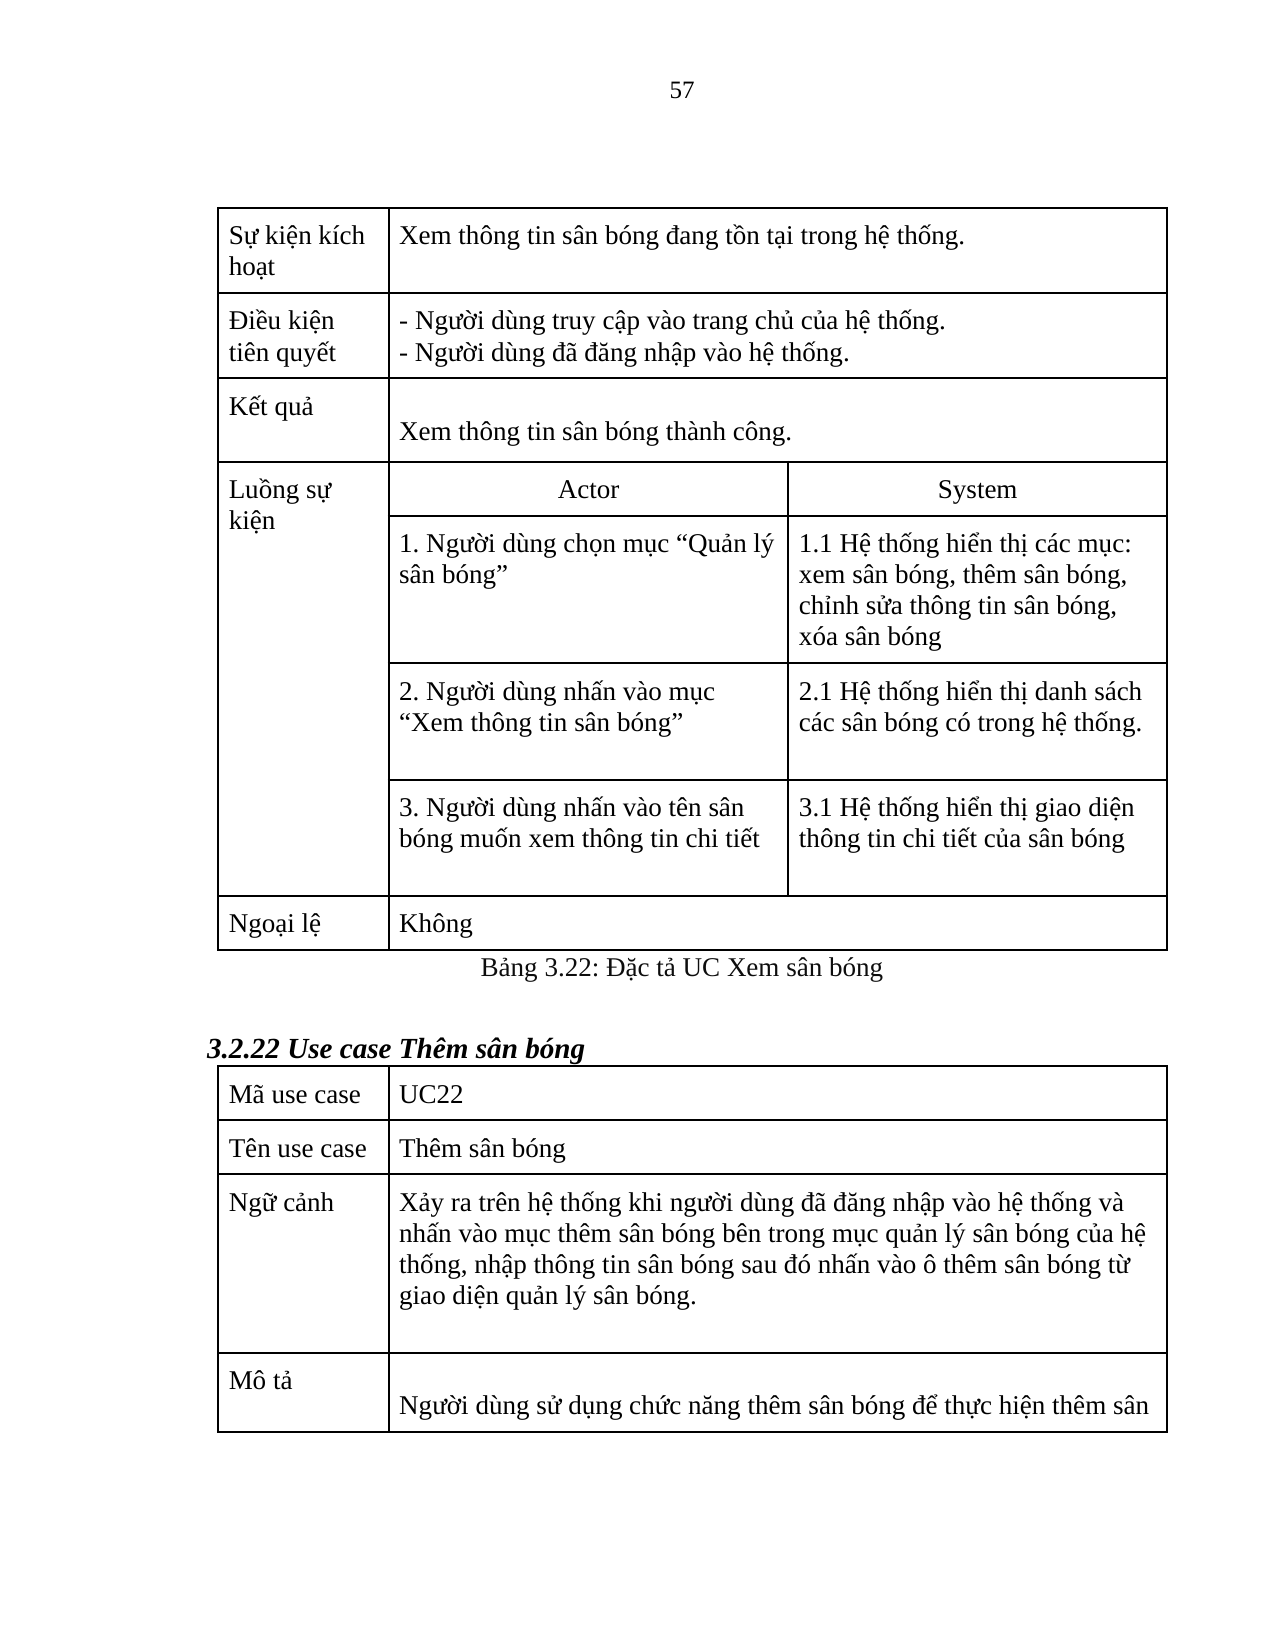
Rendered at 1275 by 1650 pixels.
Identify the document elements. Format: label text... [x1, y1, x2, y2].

table_cell Không [390, 897, 1166, 949]
table_cell Kết quả [219, 379, 388, 461]
table_cell Mô tả [219, 1354, 388, 1431]
table_cell 1.1 Hệ thống hiển thị các mục: xem sân bóng, thêm sân bóng, chỉnh sửa thông tin sân bóng, xóa sân bóng [789, 517, 1166, 662]
table_cell 3. Người dùng nhấn vào tên sân bóng muốn xem thông tin chi tiết [390, 781, 787, 895]
table_cell Luồng sự kiện [219, 463, 388, 895]
table_cell Tên use case [219, 1121, 388, 1173]
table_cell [390, 1354, 1166, 1431]
table_cell Ngữ cảnh [219, 1175, 388, 1352]
table_cell 2. Người dùng nhấn vào mục “Xem thông tin sân bóng” [390, 664, 787, 778]
table_cell System [789, 463, 1166, 514]
text Bảng 3.22: Đặc tả UC Xem sân bóng [207, 951, 1157, 982]
table_cell Điều kiện tiên quyết [219, 294, 388, 377]
table_header UC22 [390, 1067, 1166, 1119]
table_cell Thêm sân bóng [390, 1121, 1166, 1173]
table_cell 3.1 Hệ thống hiển thị giao diện thông tin chi tiết của sân bóng [789, 781, 1166, 895]
subtitle 3.2.22 Use case Thêm sân bóng [207, 1032, 1157, 1065]
table_cell Sự kiện kích hoạt [219, 209, 388, 292]
table_cell 2.1 Hệ thống hiển thị danh sách các sân bóng có trong hệ thống. [789, 664, 1166, 778]
table_cell Xem thông tin sân bóng đang tồn tại trong hệ thống. [390, 209, 1166, 292]
table_cell Ngoại lệ [219, 897, 388, 949]
table_cell Xảy ra trên hệ thống khi người dùng đã đăng nhập vào hệ thống và nhấn vào mục thêm sân bóng bên trong mục quản lý sân bóng của hệ thống, nhập thông tin sân bóng sau đó nhấn vào ô thêm sân bóng từ giao diện quản lý sân bóng. [390, 1175, 1166, 1352]
table_cell - Người dùng truy cập vào trang chủ của hệ thống. - Người dùng đã đăng nhập vào hệ thống. [390, 294, 1166, 377]
table_header Mã use case [219, 1067, 388, 1119]
table_cell Xem thông tin sân bóng thành công. [390, 379, 1166, 461]
table_cell 1. Người dùng chọn mục “Quản lý sân bóng” [390, 517, 787, 662]
table_cell Actor [390, 463, 787, 514]
